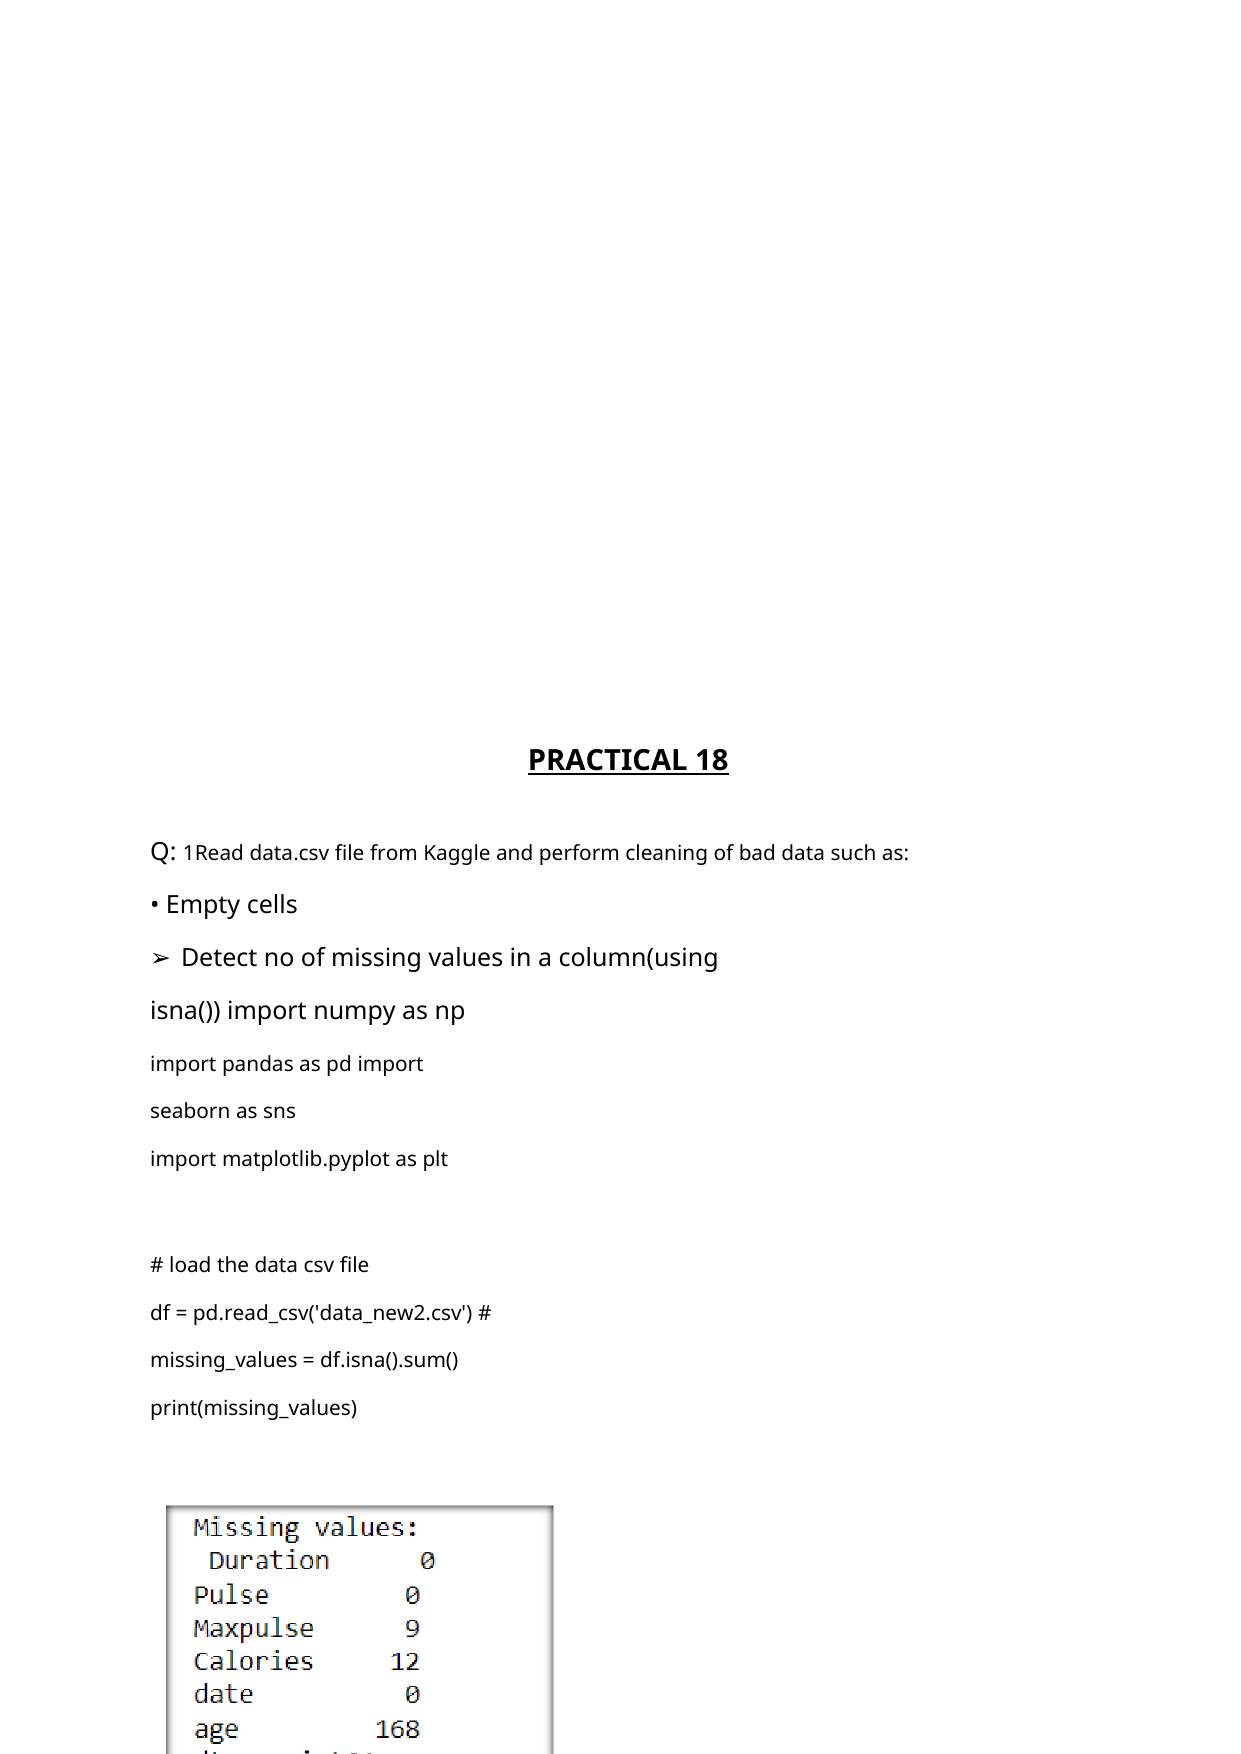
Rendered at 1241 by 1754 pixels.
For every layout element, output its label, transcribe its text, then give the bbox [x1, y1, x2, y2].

text import matplotlib.pyplot as plt [150, 1144, 1105, 1172]
text PRACTICAL 18 [151, 739, 1105, 779]
picture [165, 1505, 554, 1754]
text # load the data csv file [150, 1250, 1105, 1279]
text df = pd.read_csv('data_new2.csv') # [150, 1298, 530, 1326]
list Detect no of missing values in a column(using isna()) import numpy as np [150, 939, 768, 1027]
text Q: 1Read data.csv file from Kaggle and perform cleaning of bad data such as: [150, 833, 1105, 867]
text import pandas as pd import seaborn as sns [150, 1049, 442, 1125]
text missing_values = df.isna().sum() print(missing_values) [150, 1345, 512, 1421]
list Empty cells [150, 886, 1105, 921]
